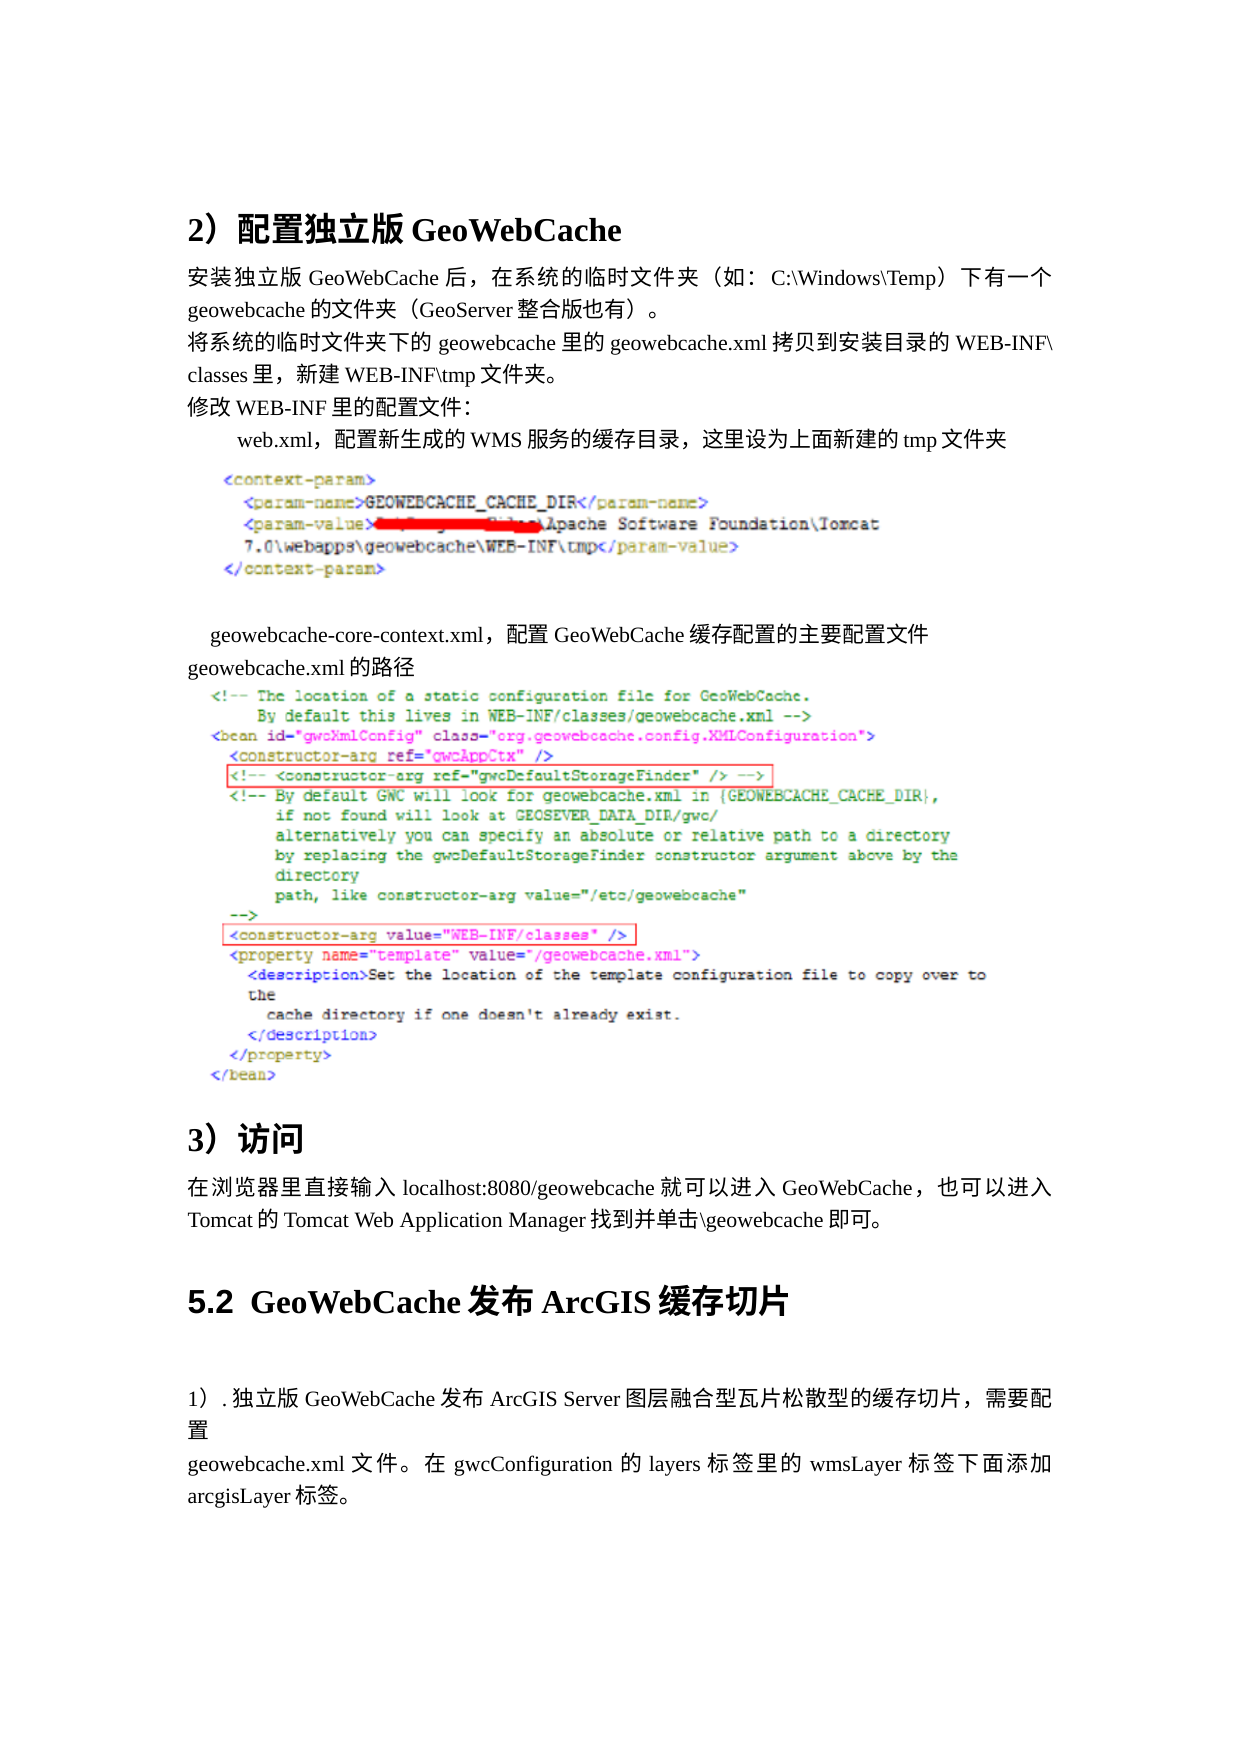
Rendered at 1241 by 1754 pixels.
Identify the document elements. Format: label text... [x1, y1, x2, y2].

text 1）. 独立版GeoWebCache发布ArcGIS Server图层融合型瓦片松散型的缓存切片，需要配置 [187, 1380, 1053, 1445]
text 3）访问 [187, 1104, 1053, 1169]
text geowebcache.xml的路径 [187, 649, 1053, 682]
picture [187, 682, 1052, 1090]
subtitle GeoWebCache发布ArcGIS缓存切片 [187, 1267, 1053, 1332]
text 将系统的临时文件夹下的geowebcache里的geowebcache.xml拷贝到安装目录的WEB-INF\classes里，新建WEB-INF\tmp文件夹。 [187, 324, 1053, 389]
text 在浏览器里直接输入localhost:8080/geowebcache就可以进入GeoWebCache，也可以进入Tomcat的Tomcat Web Application Manager找到并单击\geowebcache即可。 [187, 1169, 1053, 1234]
picture [187, 454, 1053, 598]
text 修改WEB-INF里的配置文件： [187, 389, 1053, 422]
text web.xml，配置新生成的WMS服务的缓存目录，这里设为上面新建的tmp文件夹 [187, 422, 1053, 454]
text 安装独立版GeoWebCache后，在系统的临时文件夹（如：C:\Windows\Temp）下有一个geowebcache的文件夹（GeoServer整合版也有）。 [187, 259, 1053, 324]
text  geowebcache-core-context.xml，配置GeoWebCache缓存配置的主要配置文件 [187, 617, 1053, 649]
text geowebcache.xml文件。在gwcConfiguration的layers标签里的wmsLayer标签下面添加arcgisLayer标签。 [187, 1445, 1053, 1510]
text 2）配置独立版GeoWebCache [187, 194, 1053, 259]
